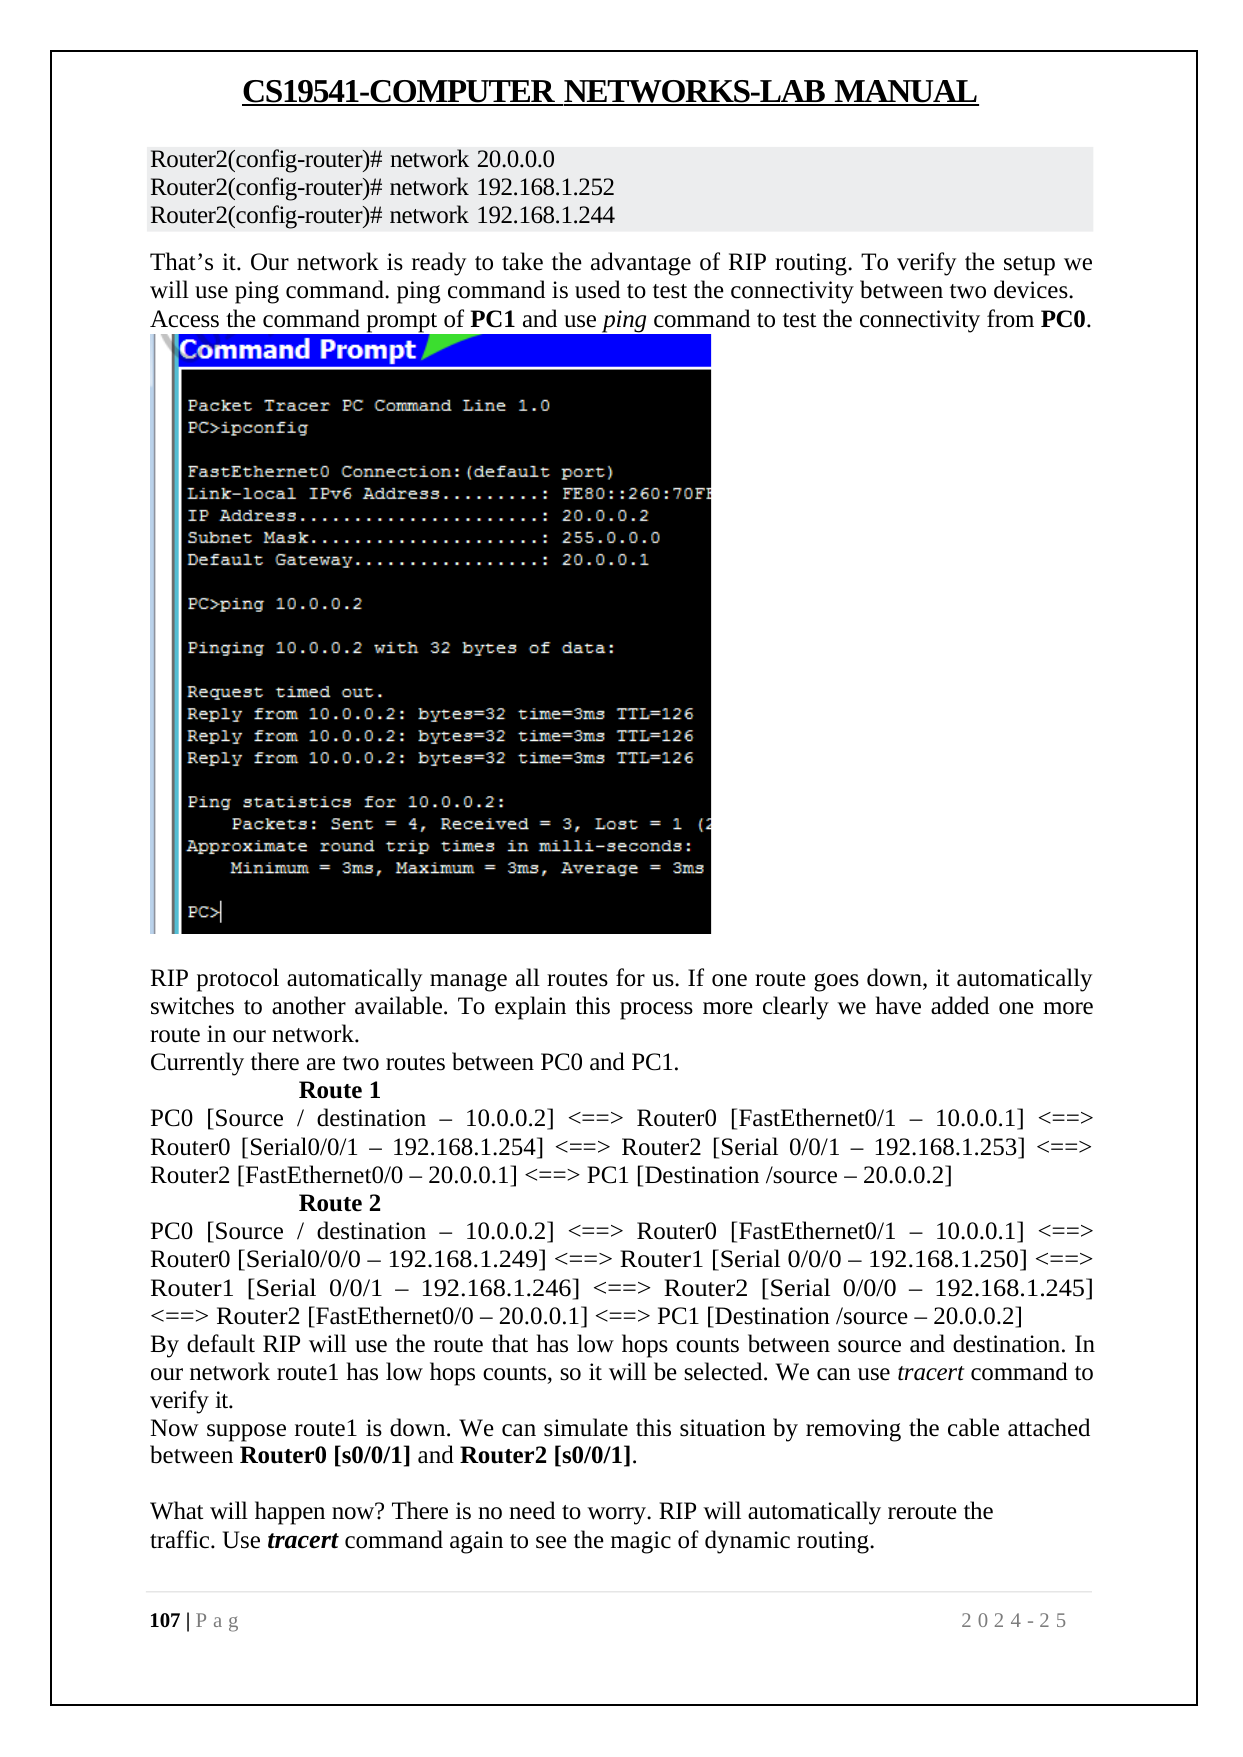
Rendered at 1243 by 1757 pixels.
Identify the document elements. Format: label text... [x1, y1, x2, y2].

text Now suppose route1 is down. We can simulate this situation by removing the cable attached between Router0 [s0/0/1] and Router2 [s0/0/1]. [150, 1414, 1092, 1469]
text PC0 [Source / destination – 10.0.0.2] <==> Router0 [FastEthernet0/1 – 10.0.0.1] <==> Router0 [Serial0/0/0 – 192.168.1.249] <==> Router1 [Serial 0/0/0 – 192.168.1.250] <==> Router1 [Serial 0/0/1 – 192.168.1.246] <==> Router2 [Serial 0/0/0 – 192.168.1.245] <==> Router2 [FastEthernet0/0 – 20.0.0.1] <==> PC1 [Destination /source – 20.0.0.2] [150, 1217, 1094, 1330]
picture [150, 334, 712, 934]
text Currently there are two routes between PC0 and PC1. [150, 1048, 1196, 1076]
text By default RIP will use the route that has low hops counts between source and destination. In our network route1 has low hops counts, so it will be selected. We can use tracert command to verify it. [150, 1330, 1095, 1414]
text Access the command prompt of PC1 and use ping command to test the connectivity from PC0. [150, 304, 1196, 333]
text Route 1 [298, 1076, 1196, 1104]
text RIP protocol automatically manage all routes for us. If one route goes down, it automatically switches to another available. To explain this process more clearly we have added one more route in our network. [150, 963, 1094, 1048]
text What will happen now? There is no need to worry. RIP will automatically reroute the traffic. Use tracert command again to see the magic of dynamic routing. [150, 1498, 1063, 1554]
text Route 2 [298, 1189, 1196, 1217]
text That’s it. Our network is ready to take the advantage of RIP routing. To verify the setup we will use ping command. ping command is used to test the connectivity between two devices. [150, 249, 1093, 304]
text PC0 [Source / destination – 10.0.0.2] <==> Router0 [FastEthernet0/1 – 10.0.0.1] <==> Router0 [Serial0/0/1 – 192.168.1.254] <==> Router2 [Serial 0/0/1 – 192.168.1.253] <==> Router2 [FastEthernet0/0 – 20.0.0.1] <==> PC1 [Destination /source – 20.0.0.2] [150, 1104, 1094, 1189]
